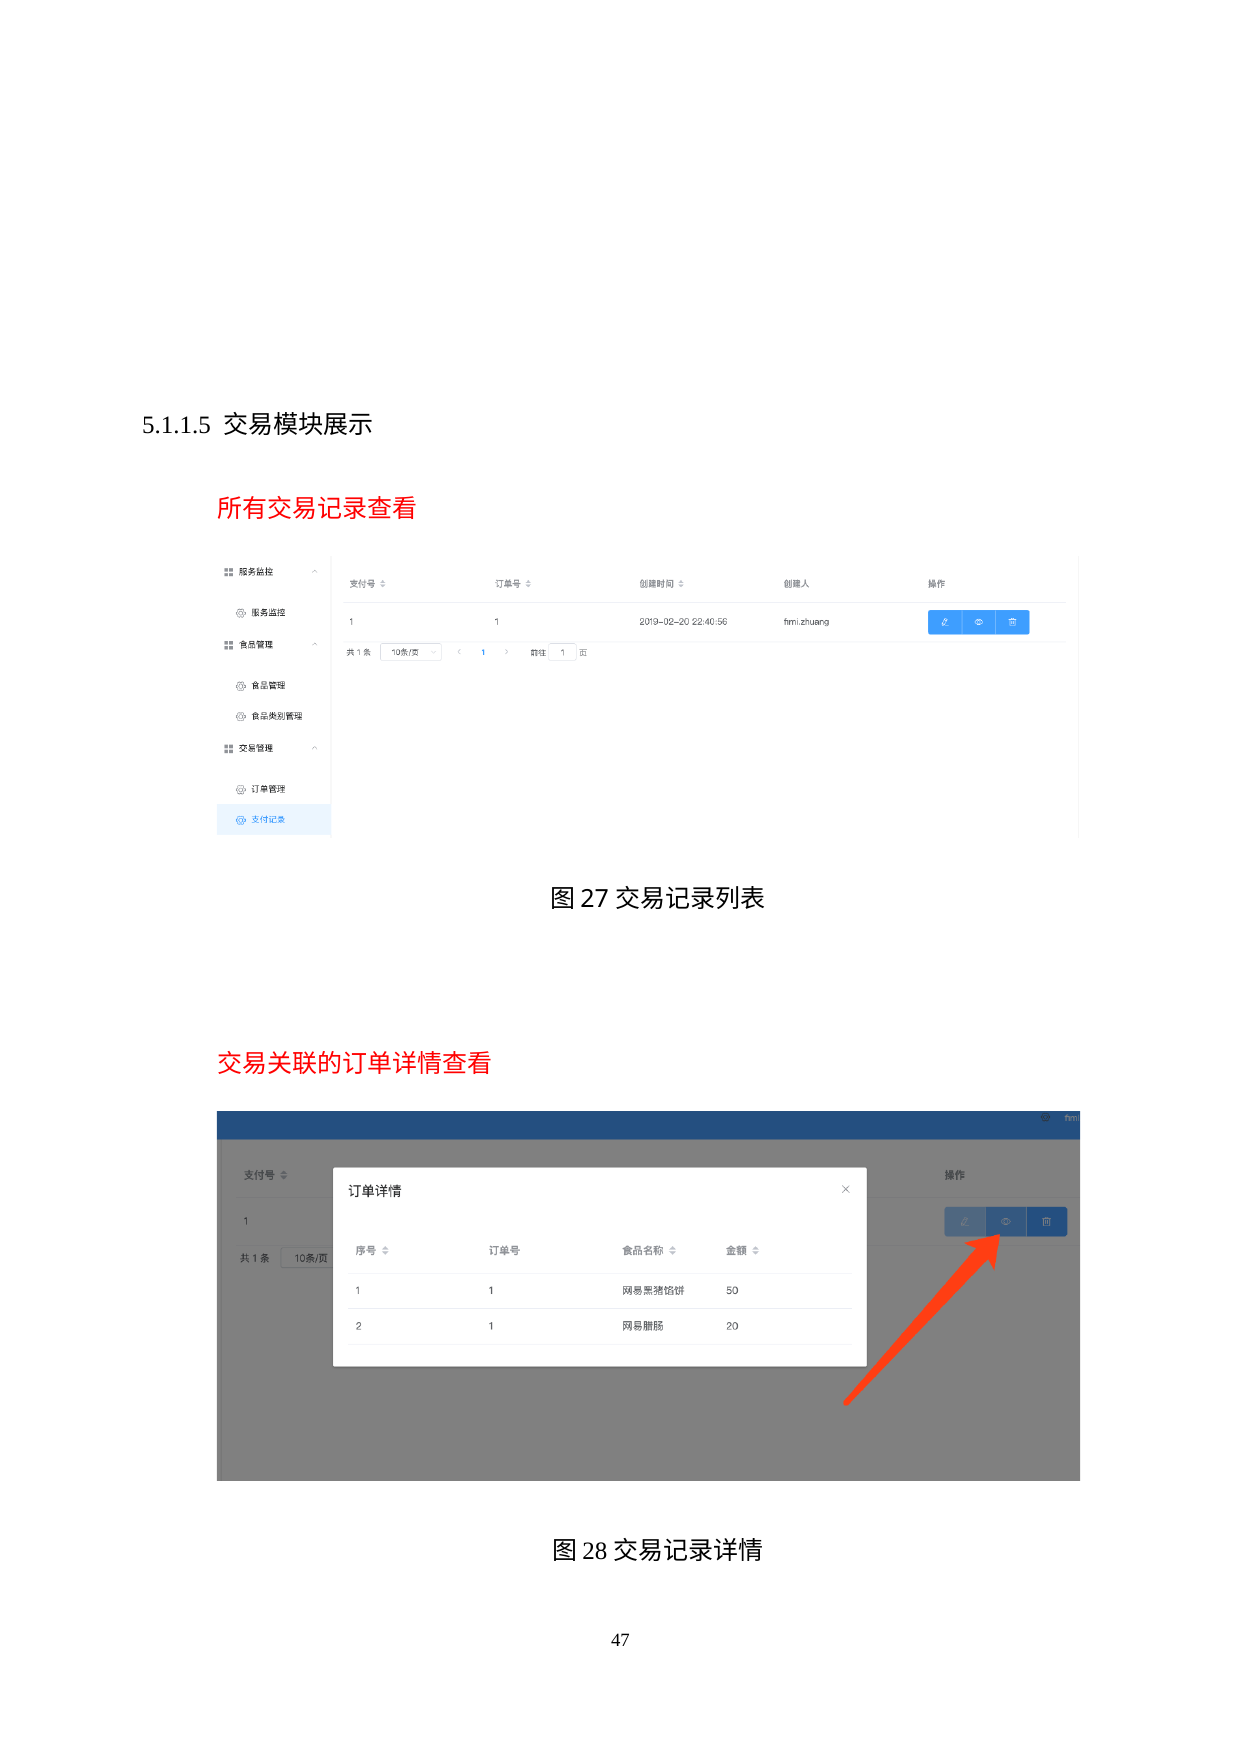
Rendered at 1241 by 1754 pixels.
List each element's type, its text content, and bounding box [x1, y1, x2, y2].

picture [216, 1111, 1081, 1481]
picture [216, 556, 1083, 838]
text 交易关联的订单详情查看 [217, 1029, 1098, 1094]
text 图28 交易记录详情 [217, 1516, 1098, 1581]
text 所有交易记录查看 [217, 474, 1098, 539]
text 图27 交易记录列表 [217, 864, 1098, 929]
text 5.1.1.5 交易模块展示 [142, 392, 1098, 457]
